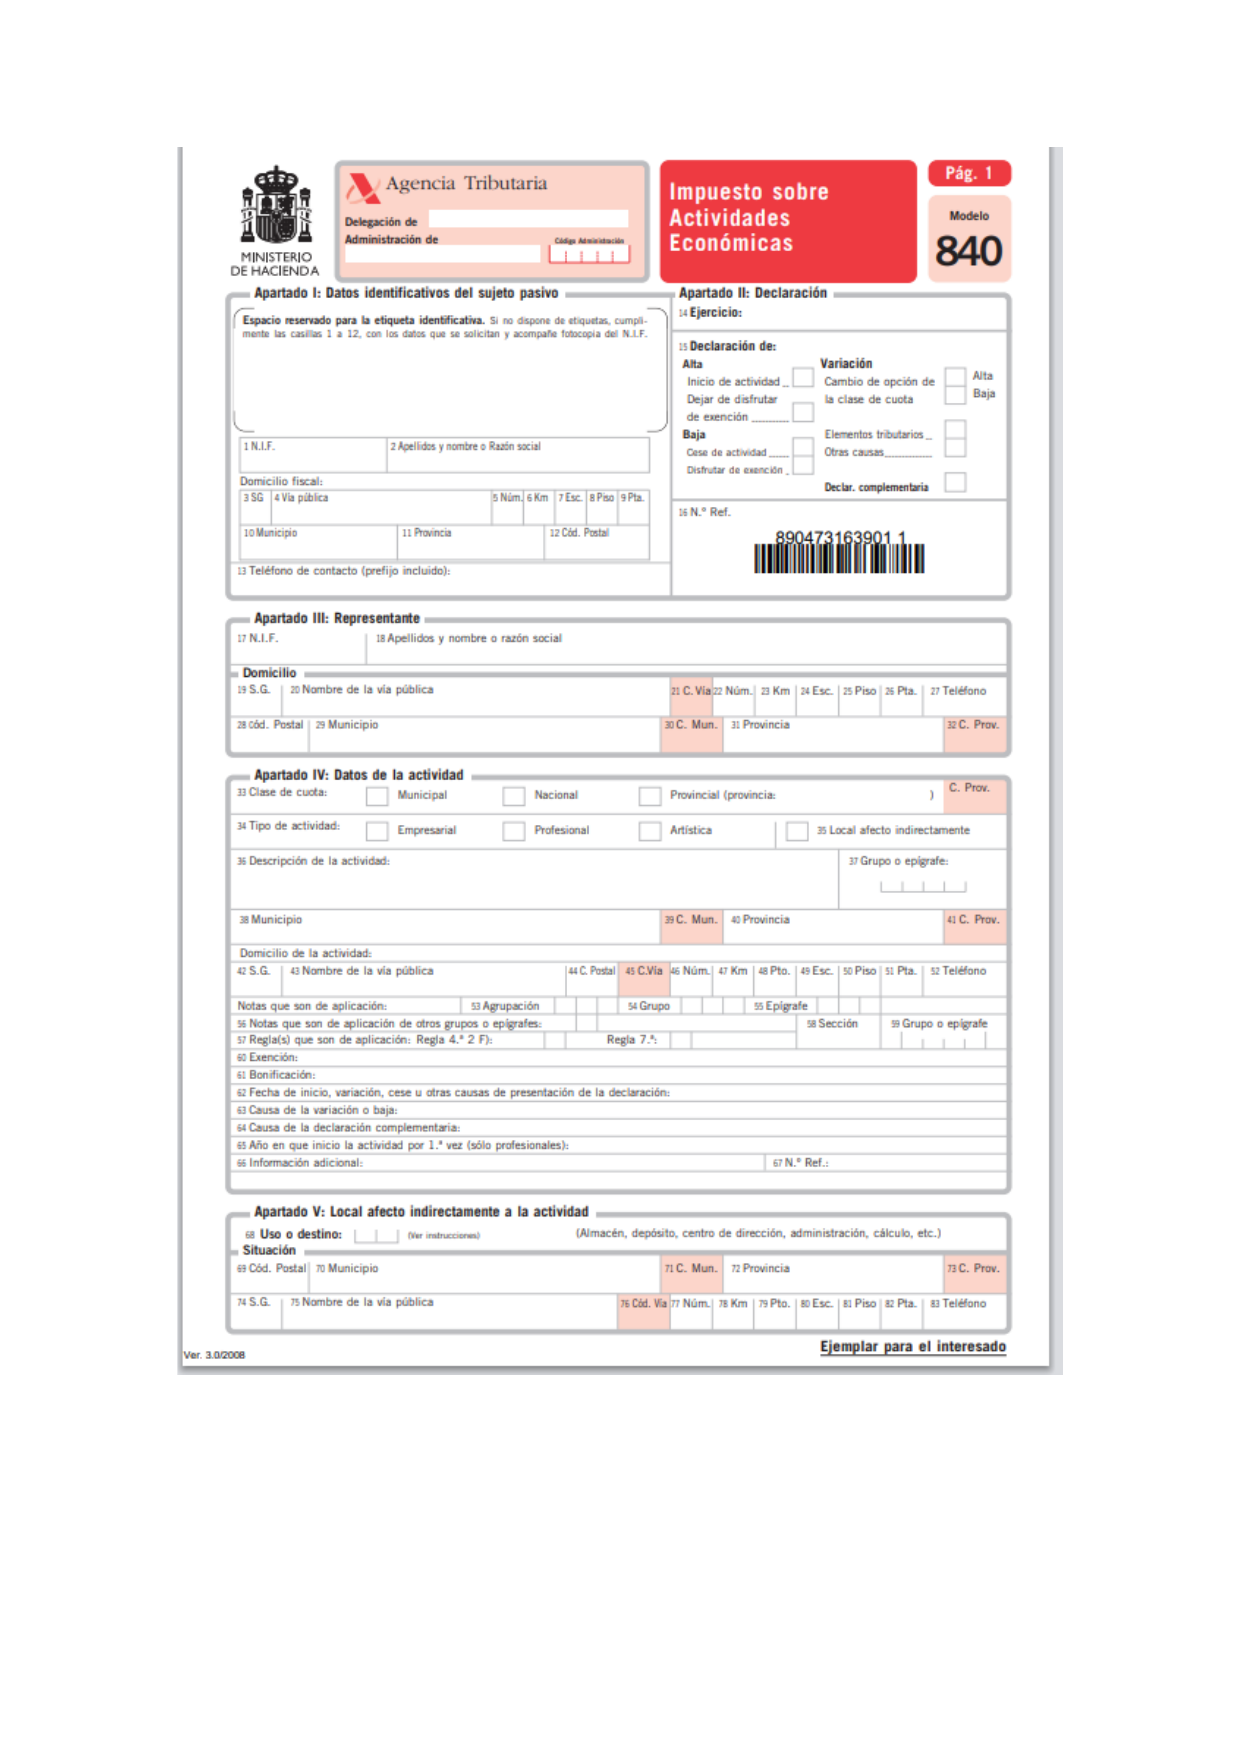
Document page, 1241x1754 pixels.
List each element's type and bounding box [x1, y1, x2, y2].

picture [177, 147, 1063, 1375]
